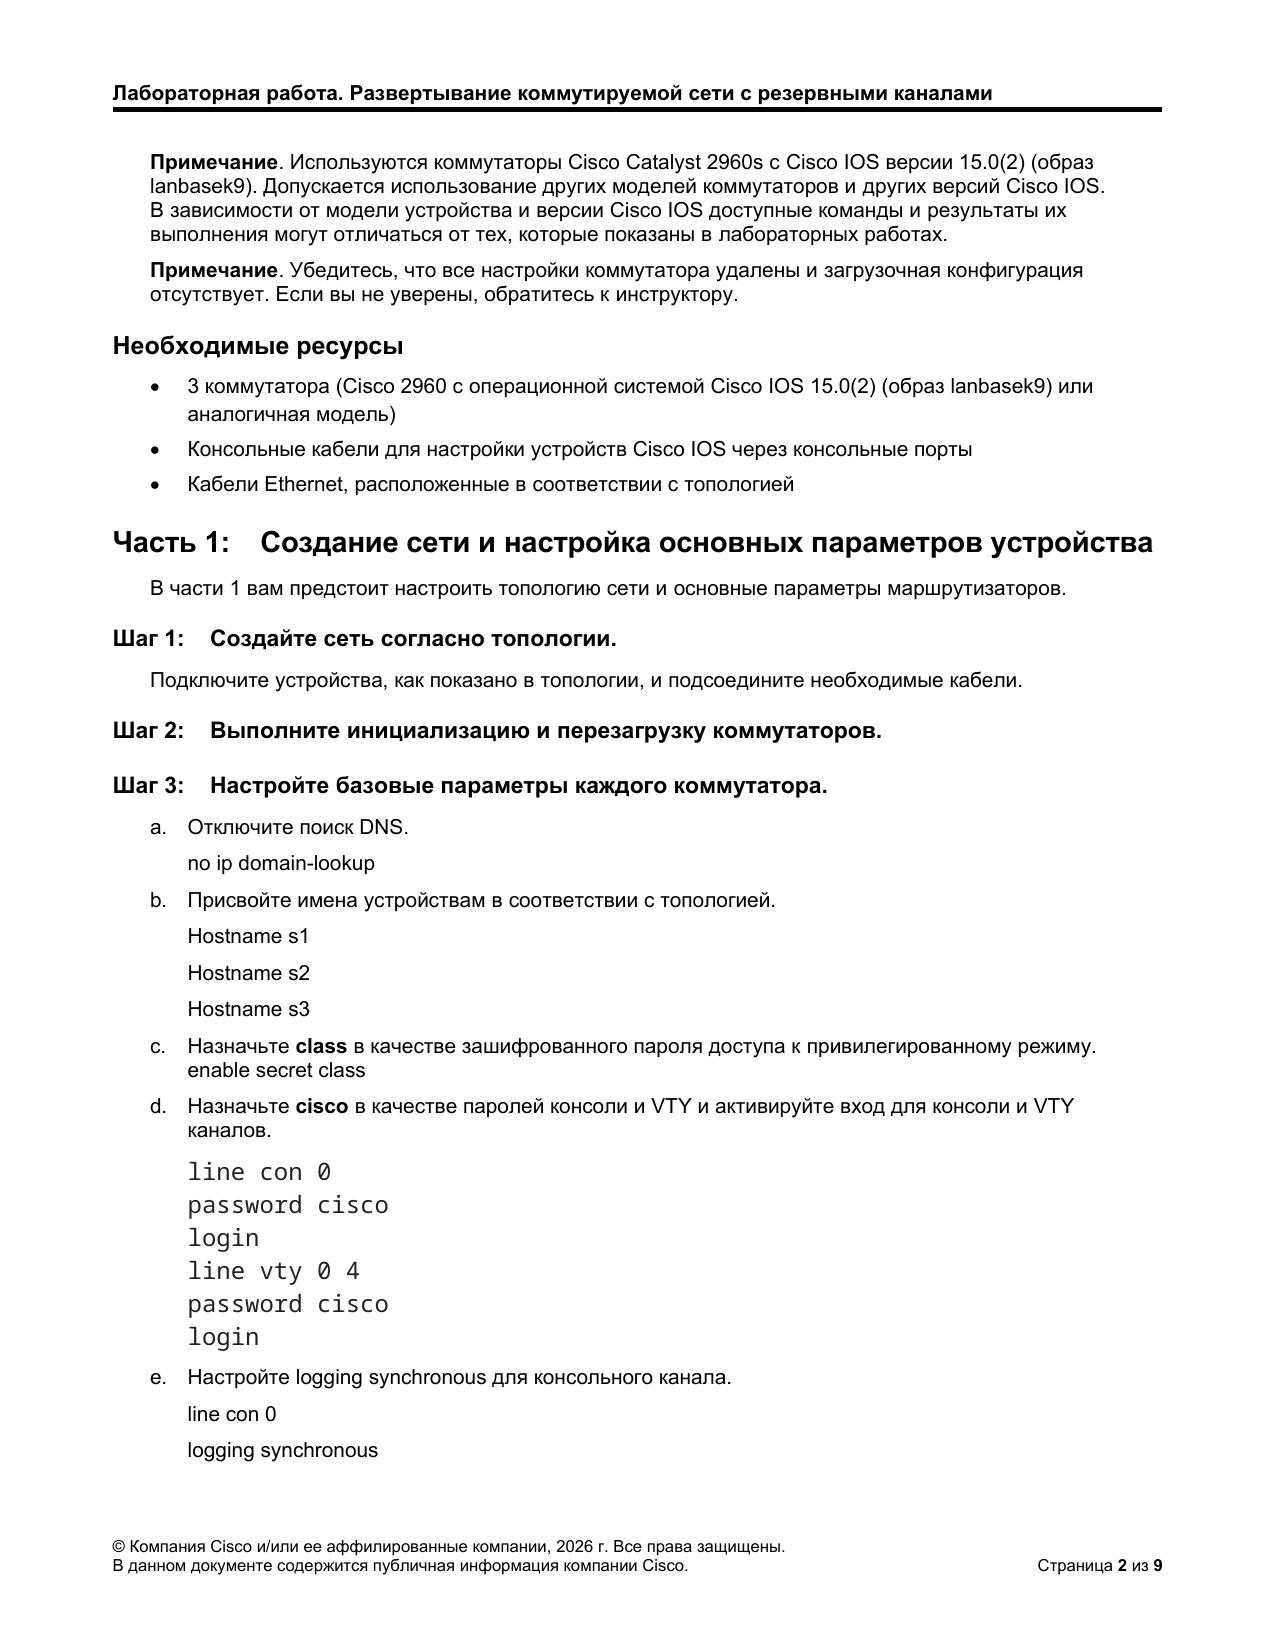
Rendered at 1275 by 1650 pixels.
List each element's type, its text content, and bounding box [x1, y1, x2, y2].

text Примечание. Используются коммутаторы Cisco Catalyst 2960s с Cisco IOS версии 15.0(2) (образ lanbasek9). Допускается использование других моделей коммутаторов и других версий Cisco IOS. В зависимости от модели устройства и версии Cisco IOS доступные команды и результаты их выполнения могут отличаться от тех, которые показаны в лабораторных работах. [150, 150, 1162, 246]
list Hostname s3 [187, 997, 1162, 1021]
list Hostname s2 [187, 961, 1162, 984]
list password cisco [187, 1187, 1162, 1220]
list logging synchronous [187, 1438, 1162, 1462]
list Настройте базовые параметры каждого коммутатора. [112, 772, 1162, 798]
list Выполните инициализацию и перезагрузку коммутаторов. [112, 717, 1162, 743]
list line con 0 [187, 1401, 1162, 1425]
list 3 коммутатора (Cisco 2960 с операционной системой Cisco IOS 15.0(2) (образ lanbasek9) или аналогичная модель) [150, 372, 1162, 426]
list Hostname s1 [187, 924, 1162, 948]
list Кабели Ethernet, расположенные в соответствии с топологией [150, 471, 1162, 496]
list Необходимые ресурсы [112, 331, 1162, 360]
list Создайте сеть согласно топологии. [112, 625, 1162, 651]
list line con 0 [187, 1154, 1162, 1187]
list Консольные кабели для настройки устройств Cisco IOS через консольные порты [150, 435, 1162, 461]
text Подключите устройства, как показано в топологии, и подсоедините необходимые кабели. [150, 668, 1162, 692]
list Назначьте cisco в качестве паролей консоли и VTY и активируйте вход для консоли и VTY каналов. [150, 1094, 1162, 1142]
list line vty 0 4 password cisco [187, 1254, 1162, 1319]
list login [187, 1320, 1162, 1352]
list login [187, 1221, 1162, 1253]
list Присвойте имена устройствам в соответствии с топологией. [150, 888, 1162, 912]
text Примечание. Убедитесь, что все настройки коммутатора удалены и загрузочная конфигурация отсутствует. Если вы не уверены, обратитесь к инструктору. [150, 258, 1162, 306]
list Настройте logging synchronous для консольного канала. [150, 1365, 1162, 1389]
list Отключите поиск DNS. [150, 815, 1162, 839]
list no ip domain-lookup [187, 851, 1162, 875]
list Назначьте class в качестве зашифрованного пароля доступа к привилегированному режиму. enable secret class [150, 1033, 1162, 1081]
text В части 1 вам предстоит настроить топологию сети и основные параметры маршрутизаторов. [150, 576, 1162, 600]
list Создание сети и настройка основных параметров устройства [112, 525, 1162, 559]
